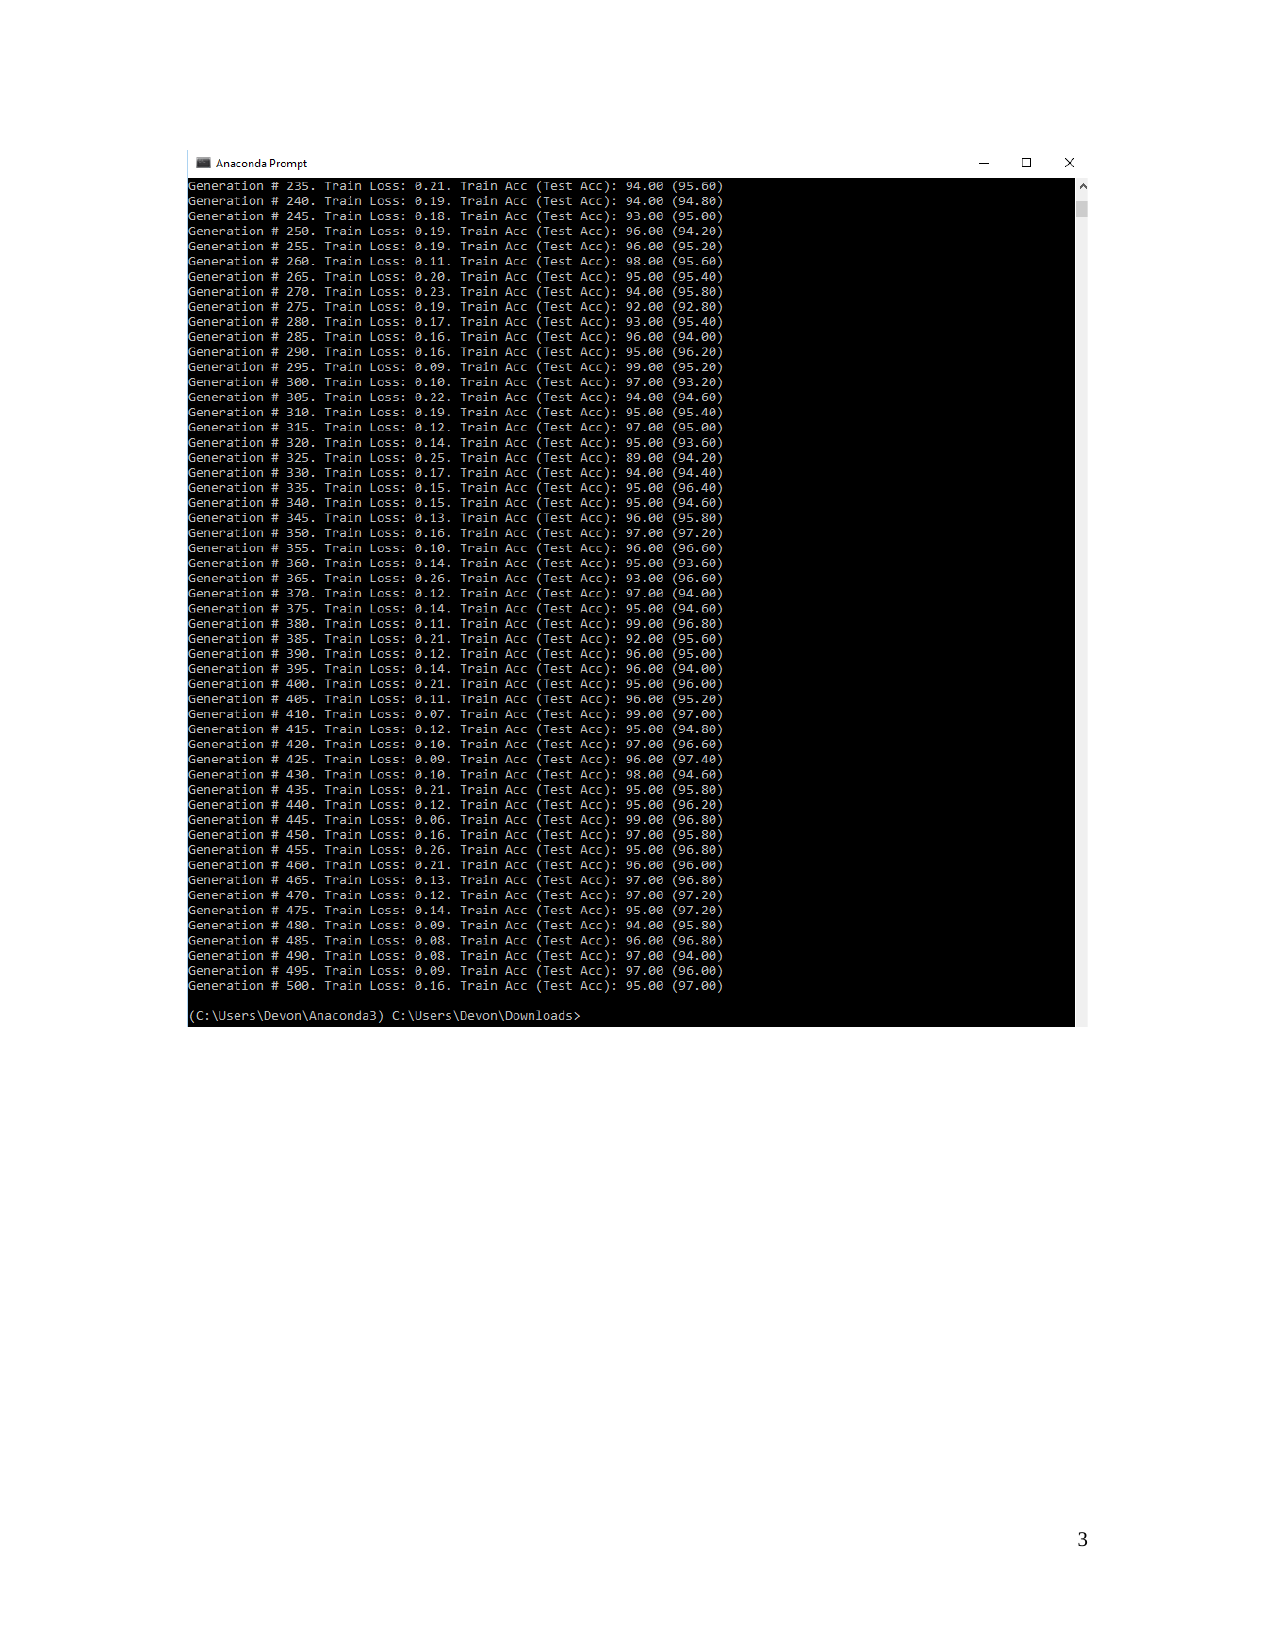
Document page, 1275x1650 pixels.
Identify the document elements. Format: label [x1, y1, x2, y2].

picture [187, 150, 1088, 1027]
